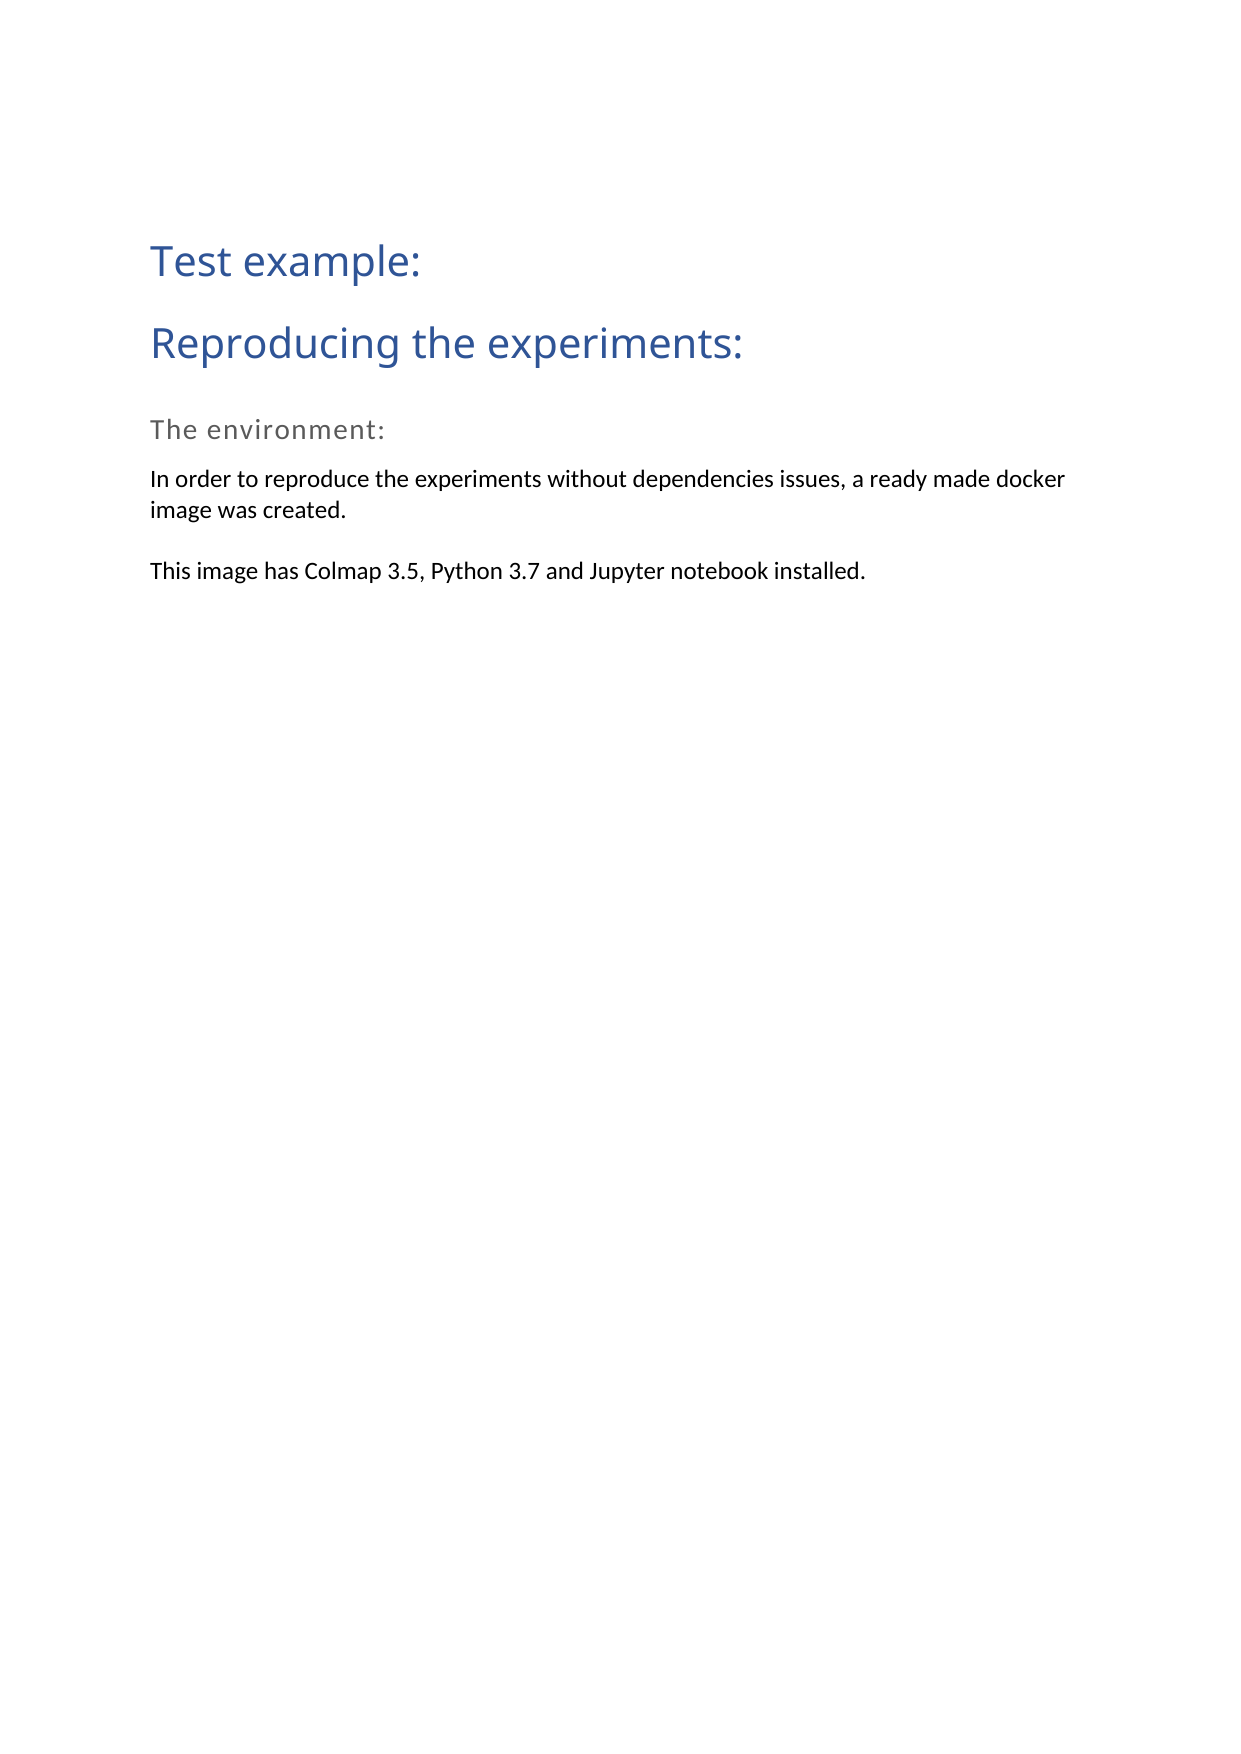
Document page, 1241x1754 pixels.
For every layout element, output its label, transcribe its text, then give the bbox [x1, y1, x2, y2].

subtitle Test example: [150, 232, 1090, 288]
subtitle The environment: [150, 411, 1090, 447]
text In order to reproduce the experiments without dependencies issues, a ready made docker image was created. [150, 463, 1090, 524]
subtitle Reproducing the experiments: [150, 313, 1090, 370]
text This image has Colmap 3.5, Python 3.7 and Jupyter notebook installed. [150, 555, 1090, 585]
